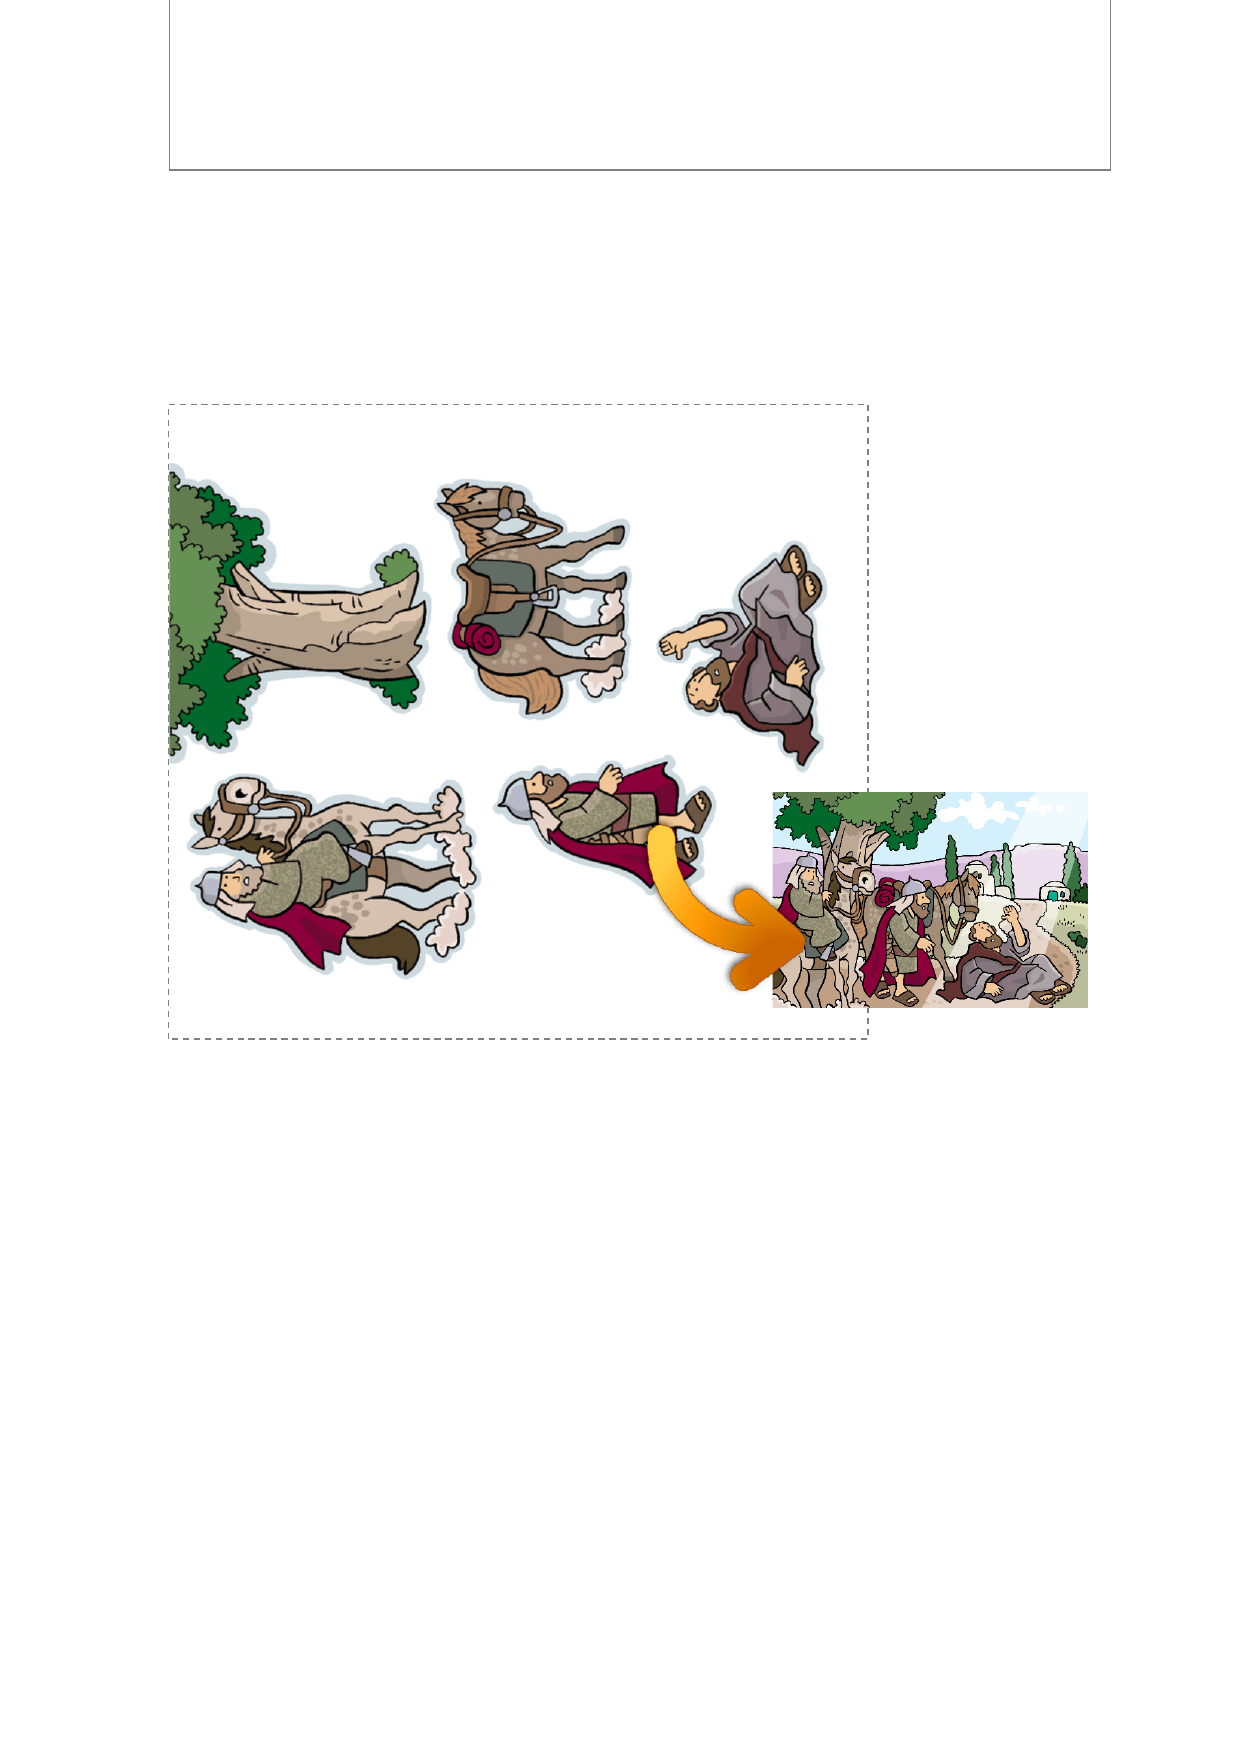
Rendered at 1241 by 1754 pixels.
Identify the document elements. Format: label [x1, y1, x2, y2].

picture [169, 406, 1088, 1038]
